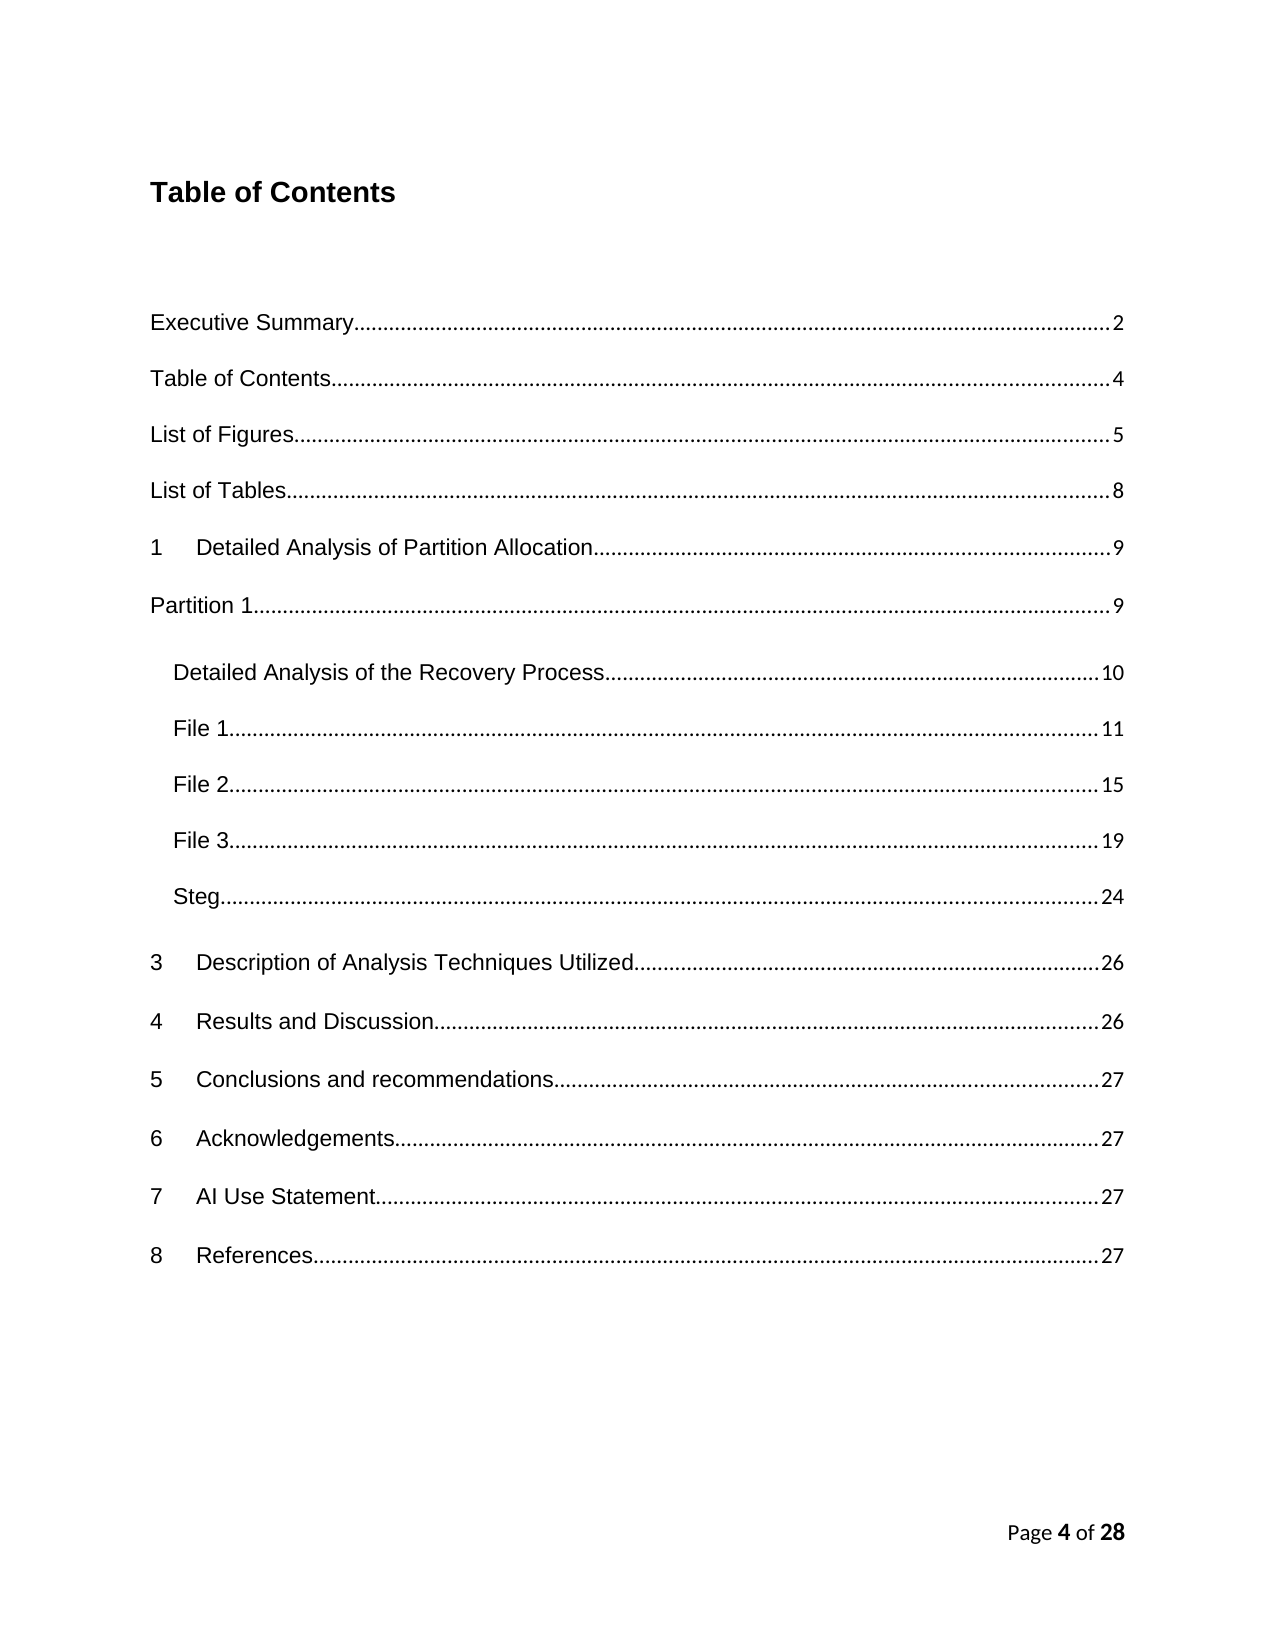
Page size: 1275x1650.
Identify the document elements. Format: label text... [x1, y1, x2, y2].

subtitle Table of Contents [150, 175, 1125, 208]
